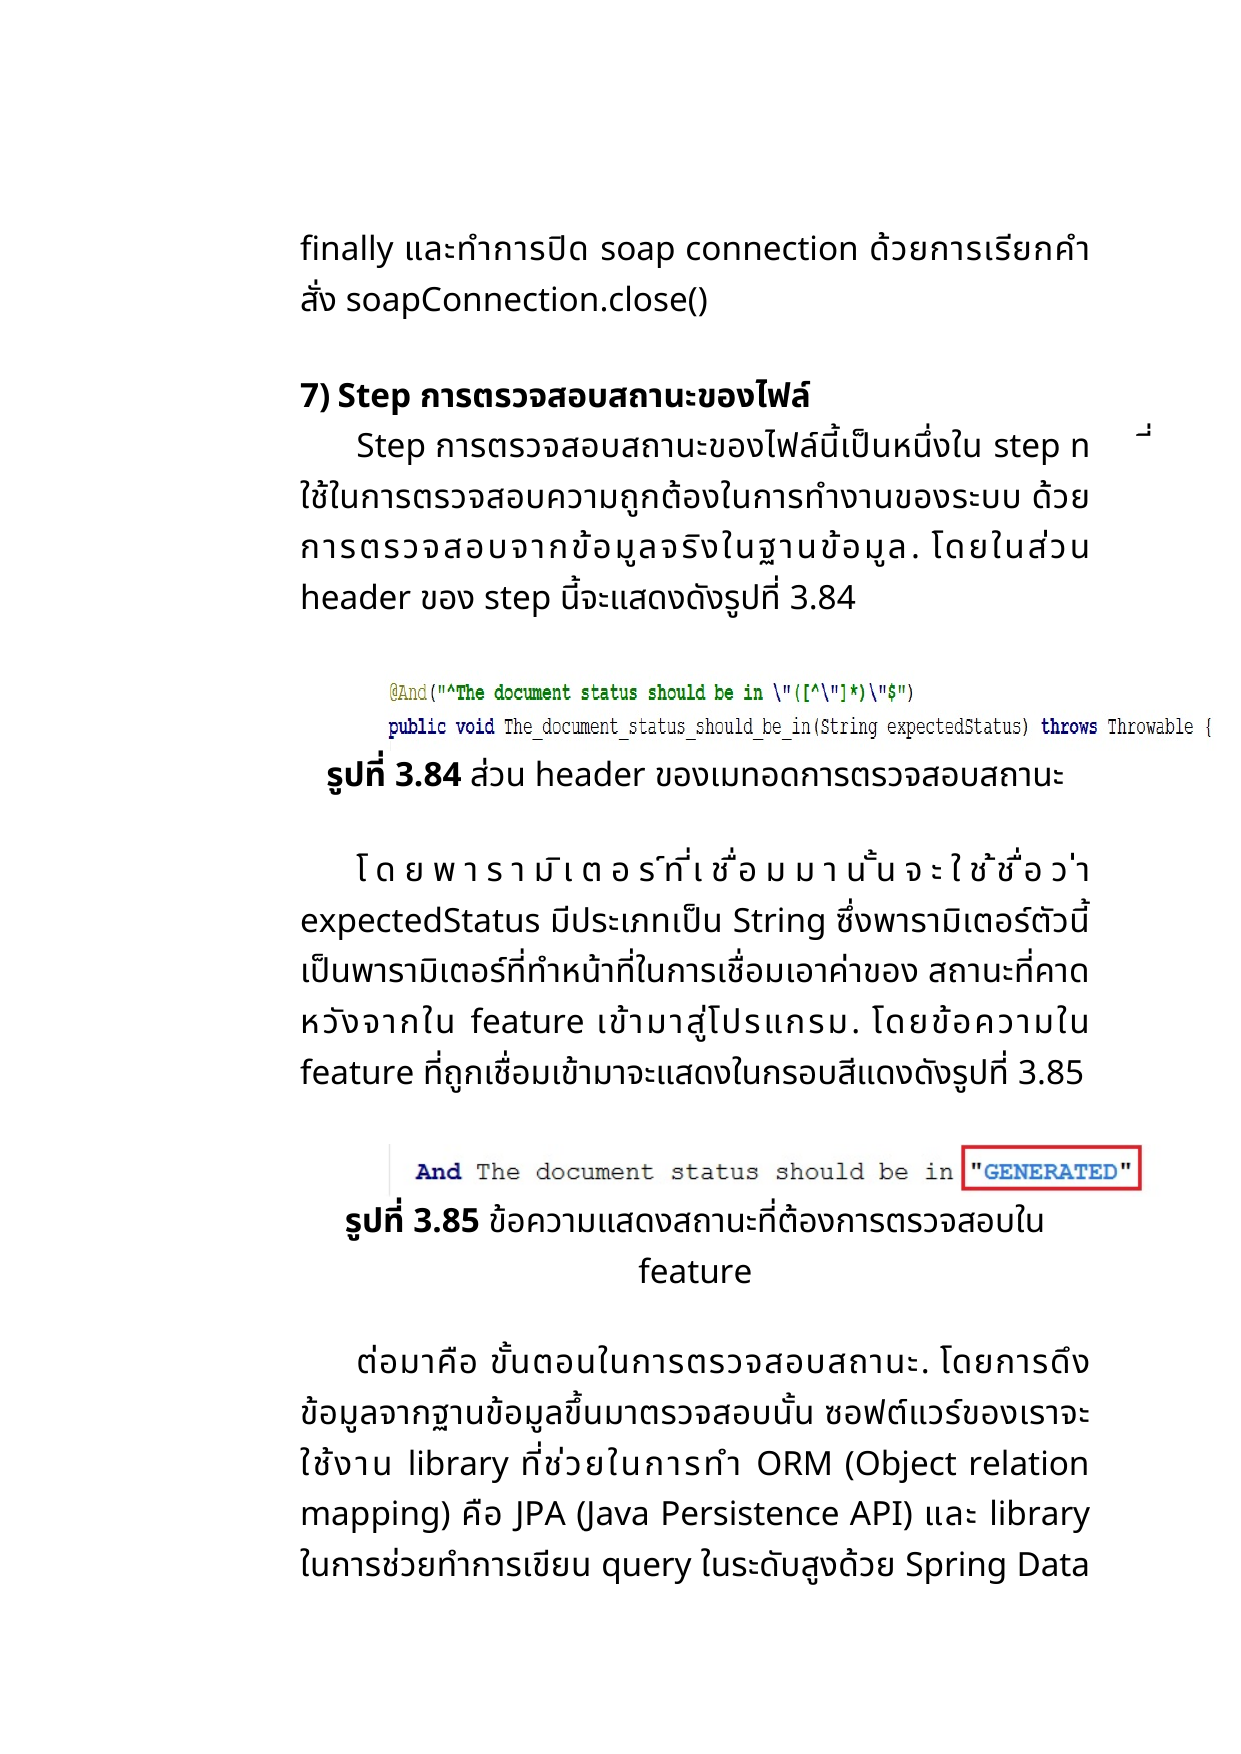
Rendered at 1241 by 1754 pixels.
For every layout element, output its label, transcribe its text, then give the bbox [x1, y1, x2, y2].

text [300, 225, 1090, 326]
picture [384, 1144, 1173, 1197]
text โดยพารามิเตอร์ที่เชื่อมมานั้นจะใช้ชื่อว่า expectedStatus มีประเภทเป็น String ซึ่งพารามิเตอร์ตัวนี้เป็นพารามิเตอร์ที่ทำหน้าที่ในการเชื่อมเอาค่าของ สถานะที่คาดหวังจากใน feature เข้ามาสู่โปรแกรม. โดยข้อความใน feature ที่ถูกเชื่อมเข้ามาจะแสดงในกรอบสีแดงดังรูปที่ 3.85 [300, 846, 1090, 1099]
text รูปที่ 3.85 ข้อความแสดงสถานะที่ต้องการตรวจสอบใน feature [300, 1197, 1090, 1293]
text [300, 1338, 1090, 1591]
text Step การตรวจสอบสถานะของไฟล์นี้เป็นหนึ่งใน step ที่ใช้ในการตรวจสอบความถูกต้องในการทำงานของระบบ ด้วยการตรวจสอบจากข้อมูลจริงในฐานข้อมูล. โดยในส่วน header ของ step นี้จะแสดงดังรูปที่ 3.84 [300, 422, 1090, 624]
text รูปที่ 3.84 ส่วน header ของเมทอดการตรวจสอบสถานะ [300, 750, 1090, 801]
picture [384, 670, 1217, 751]
list Step การตรวจสอบสถานะของไฟล์ [300, 372, 1090, 422]
